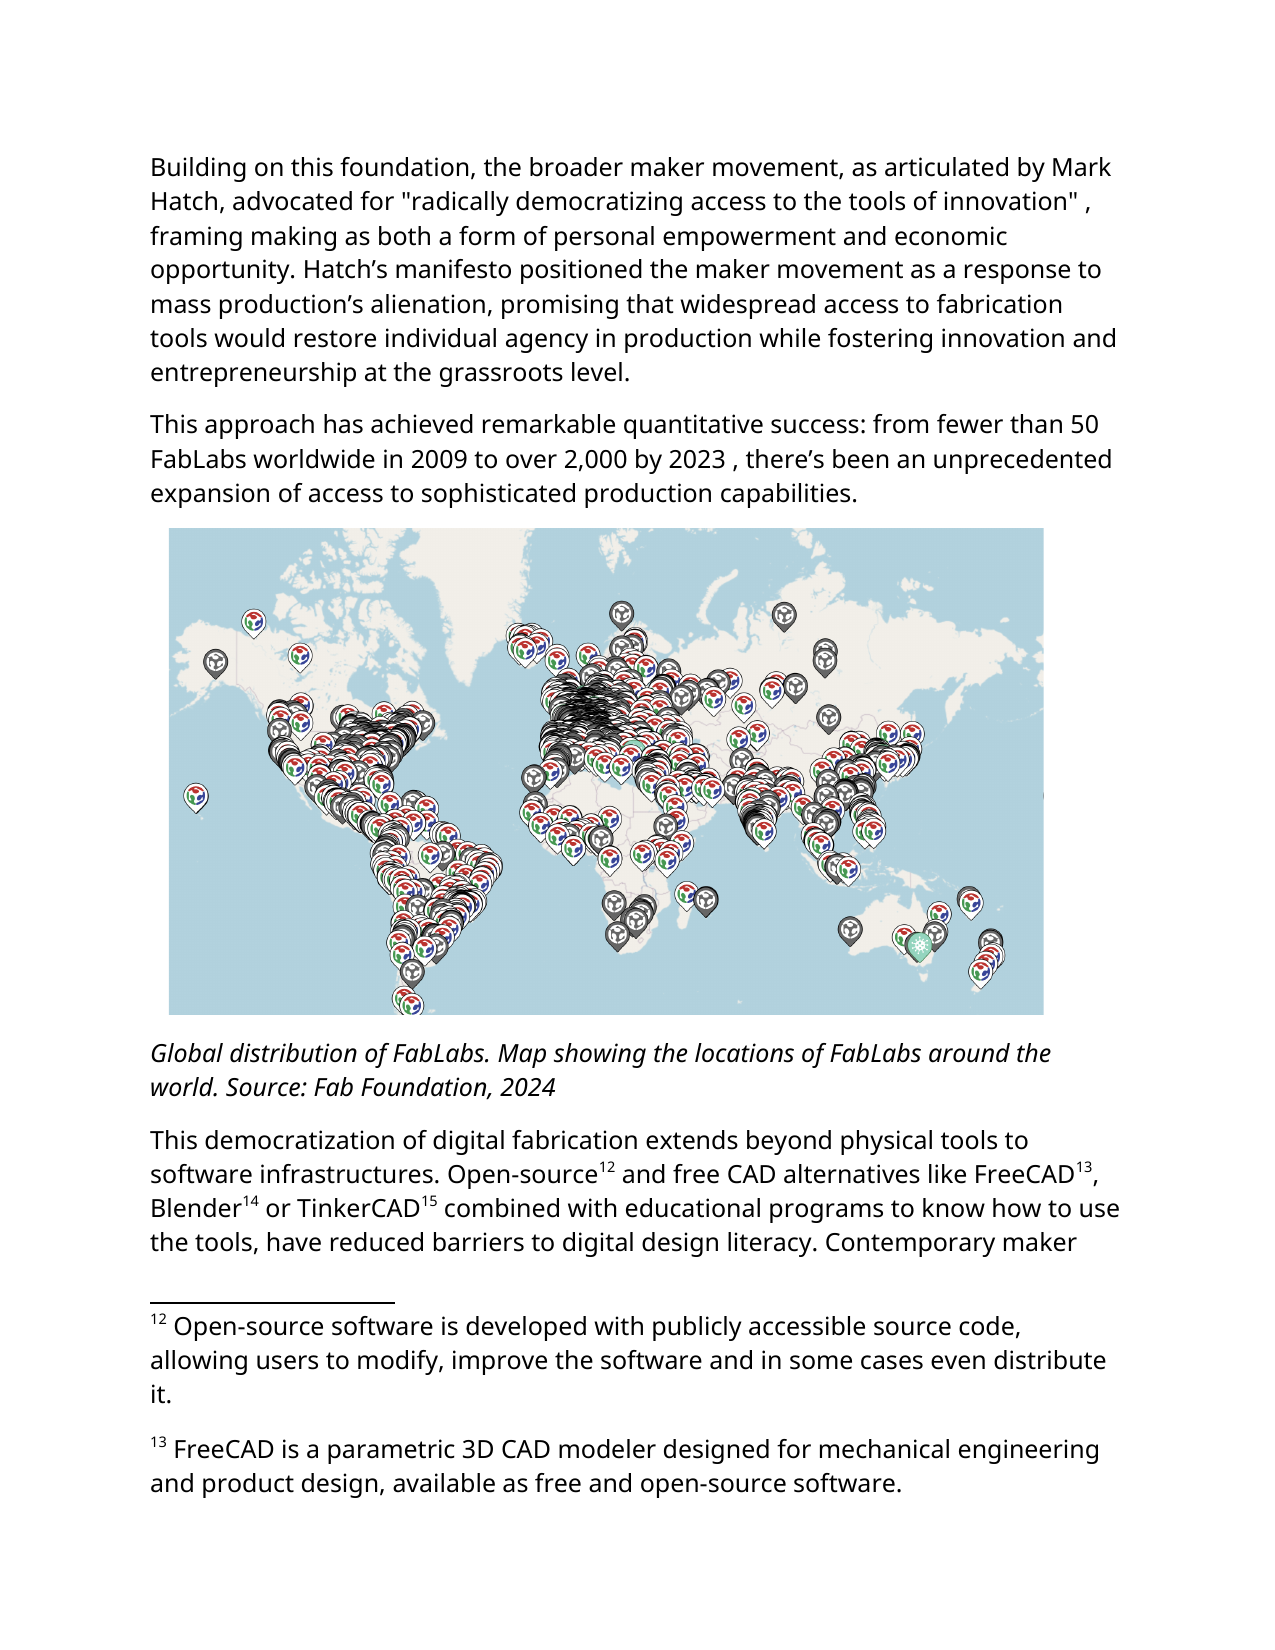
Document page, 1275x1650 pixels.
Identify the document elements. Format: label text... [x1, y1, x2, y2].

picture [168, 528, 1044, 1015]
text Building on this foundation, the broader maker movement, as articulated by Mark Hatch, advocated for "radically democratizing access to the tools of innovation" , framing making as both a form of personal empowerment and economic opportunity. Hatch’s manifesto positioned the maker movement as a response to mass production’s alienation, promising that widespread access to fabrication tools would restore individual agency in production while fostering innovation and entrepreneurship at the grassroots level. [150, 150, 1125, 388]
text Global distribution of FabLabs. Map showing the locations of FabLabs around the world. Source: Fab Foundation, 2024 [150, 1036, 1125, 1104]
text This approach has achieved remarkable quantitative success: from fewer than 50 FabLabs worldwide in 2009 to over 2,000 by 2023 , there’s been an unprecedented expansion of access to sophisticated production capabilities. [150, 407, 1125, 509]
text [150, 1122, 1125, 1259]
